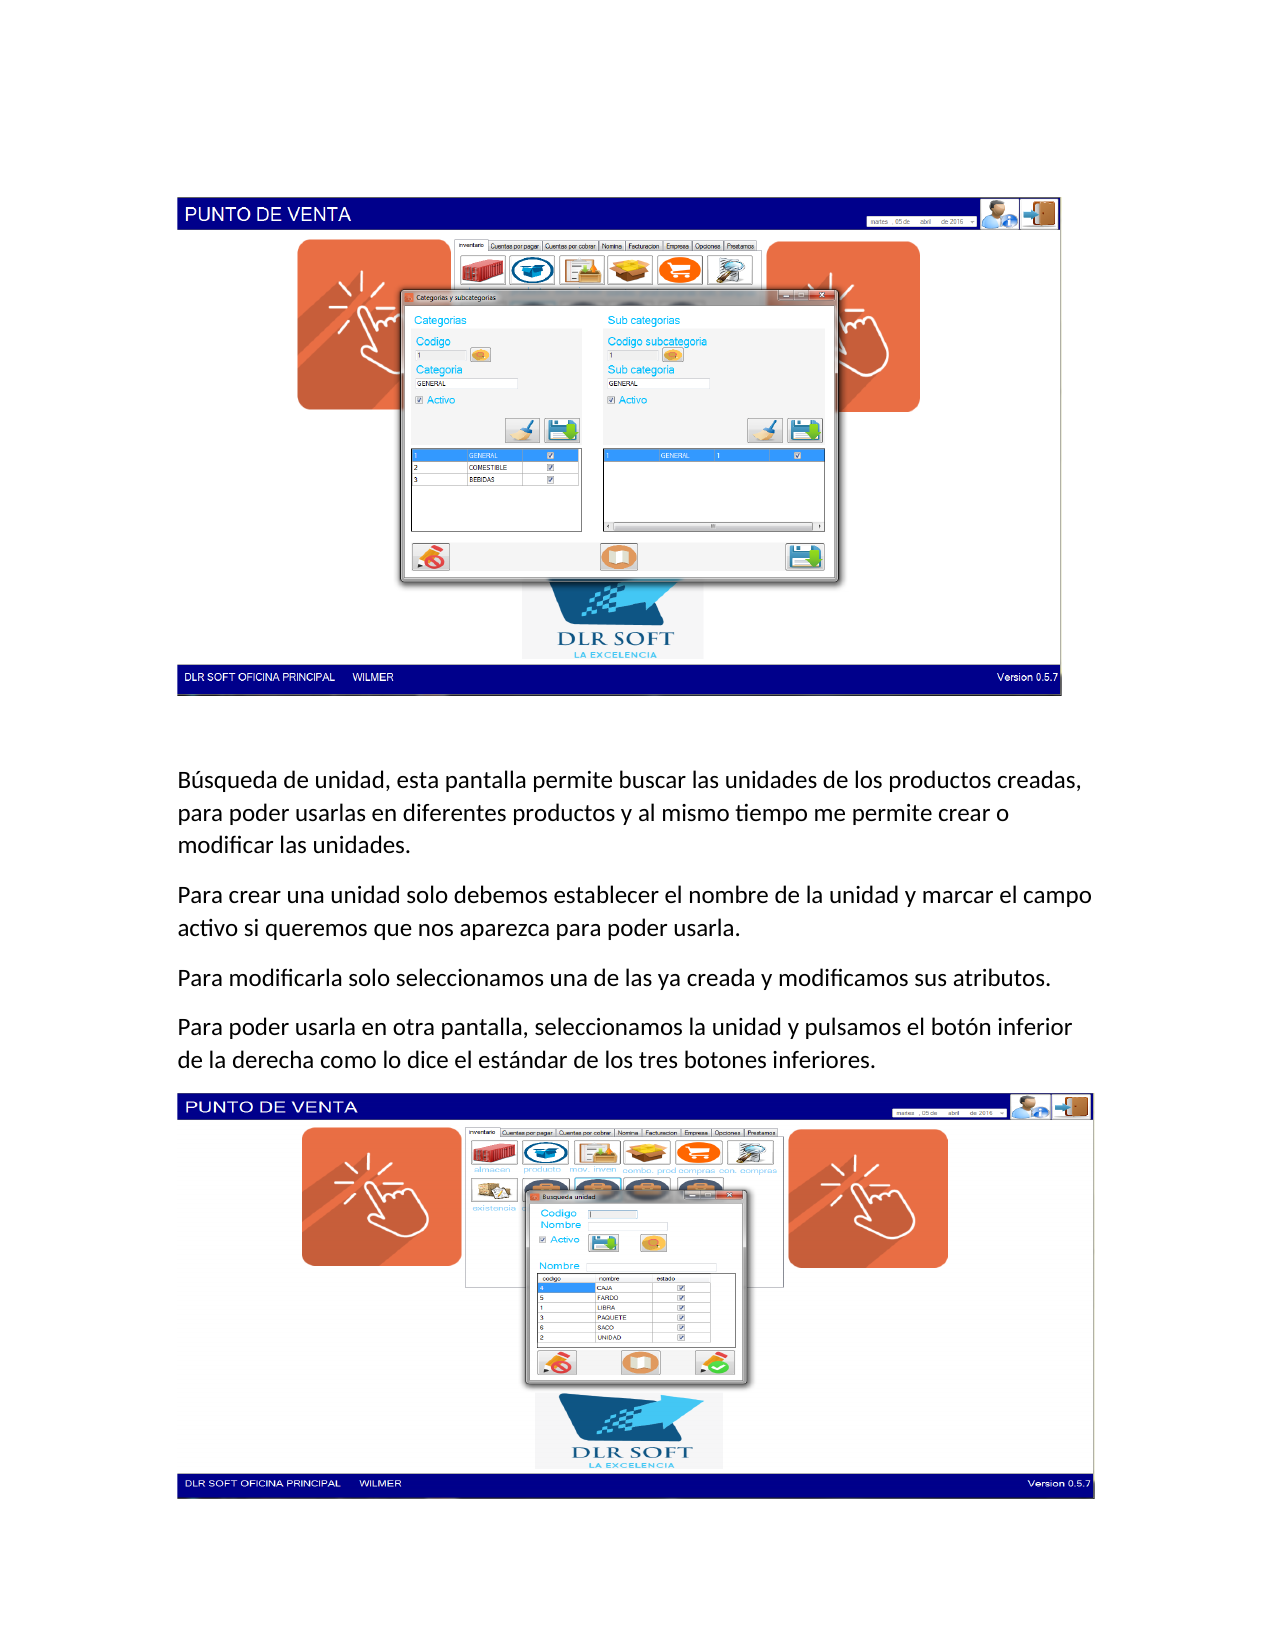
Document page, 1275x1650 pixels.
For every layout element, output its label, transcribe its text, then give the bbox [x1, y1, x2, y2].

picture [177, 197, 1062, 696]
text Para crear una unidad solo debemos establecer el nombre de la unidad y marcar el campo activo si queremos que nos aparezca para poder usarla. [177, 879, 1098, 943]
text Para modificarla solo seleccionamos una de las ya creada y modificamos sus atributos. [177, 962, 1098, 992]
text Para poder usarla en otra pantalla, seleccionamos la unidad y pulsamos el botón inferior de la derecha como lo dice el estándar de los tres botones inferiores. [177, 1011, 1098, 1075]
text Búsqueda de unidad, esta pantalla permite buscar las unidades de los productos creadas, para poder usarlas en diferentes productos y al mismo tiempo me permite crear o modificar las unidades. [177, 764, 1098, 860]
picture [177, 1093, 1095, 1499]
